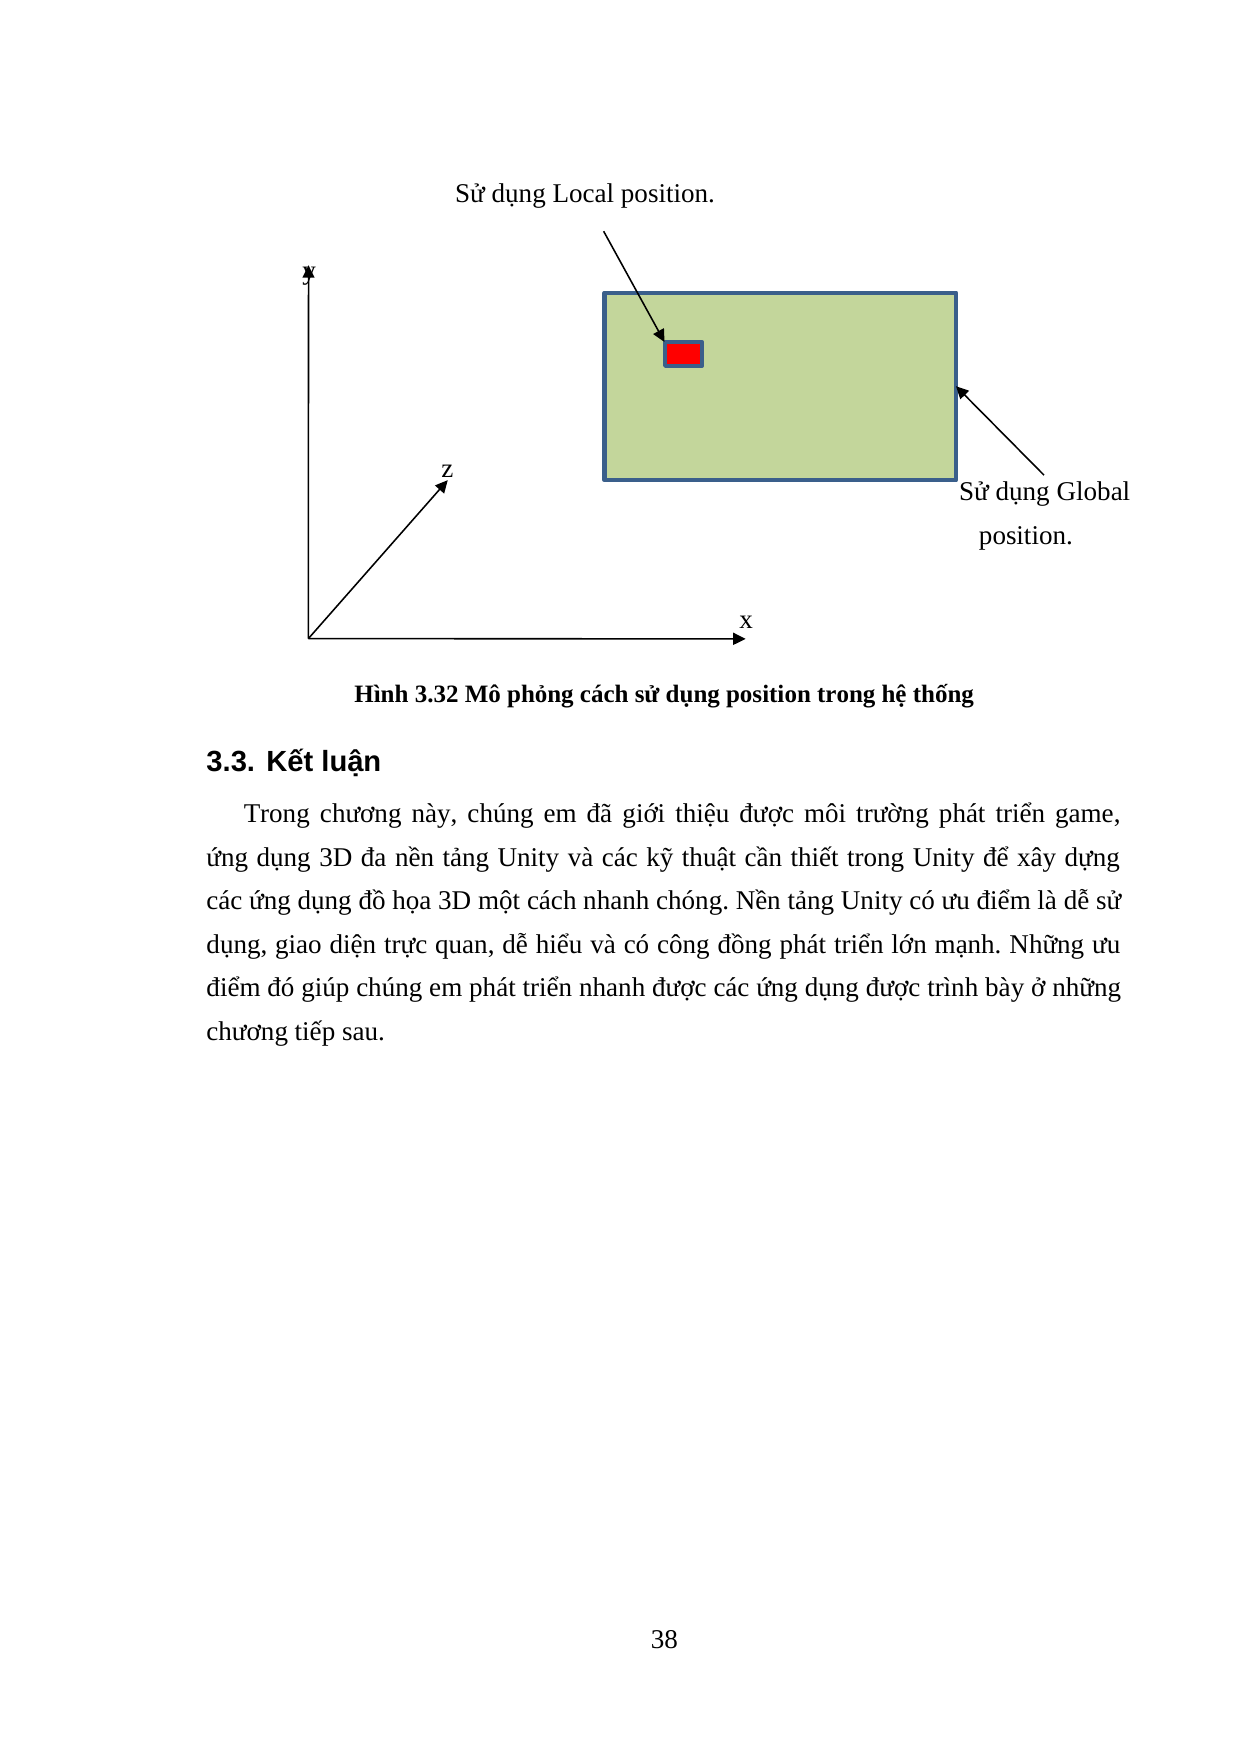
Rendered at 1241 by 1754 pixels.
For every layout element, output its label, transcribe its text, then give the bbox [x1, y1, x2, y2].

subtitle Kết luận [206, 744, 1122, 778]
text Trong chương này, chúng em đã giới thiệu được môi trường phát triển game, ứng dụng 3D đa nền tảng Unity và các kỹ thuật cần thiết trong Unity để xây dựng các ứng dụng đồ họa 3D một cách nhanh chóng. Nền tảng Unity có ưu điểm là dễ sử dụng, giao diện trực quan, dễ hiểu và có công đồng phát triển lớn mạnh. Những ưu điểm đó giúp chúng em phát triển nhanh được các ứng dụng được trình bày ở những chương tiếp sau. [206, 797, 1122, 1046]
